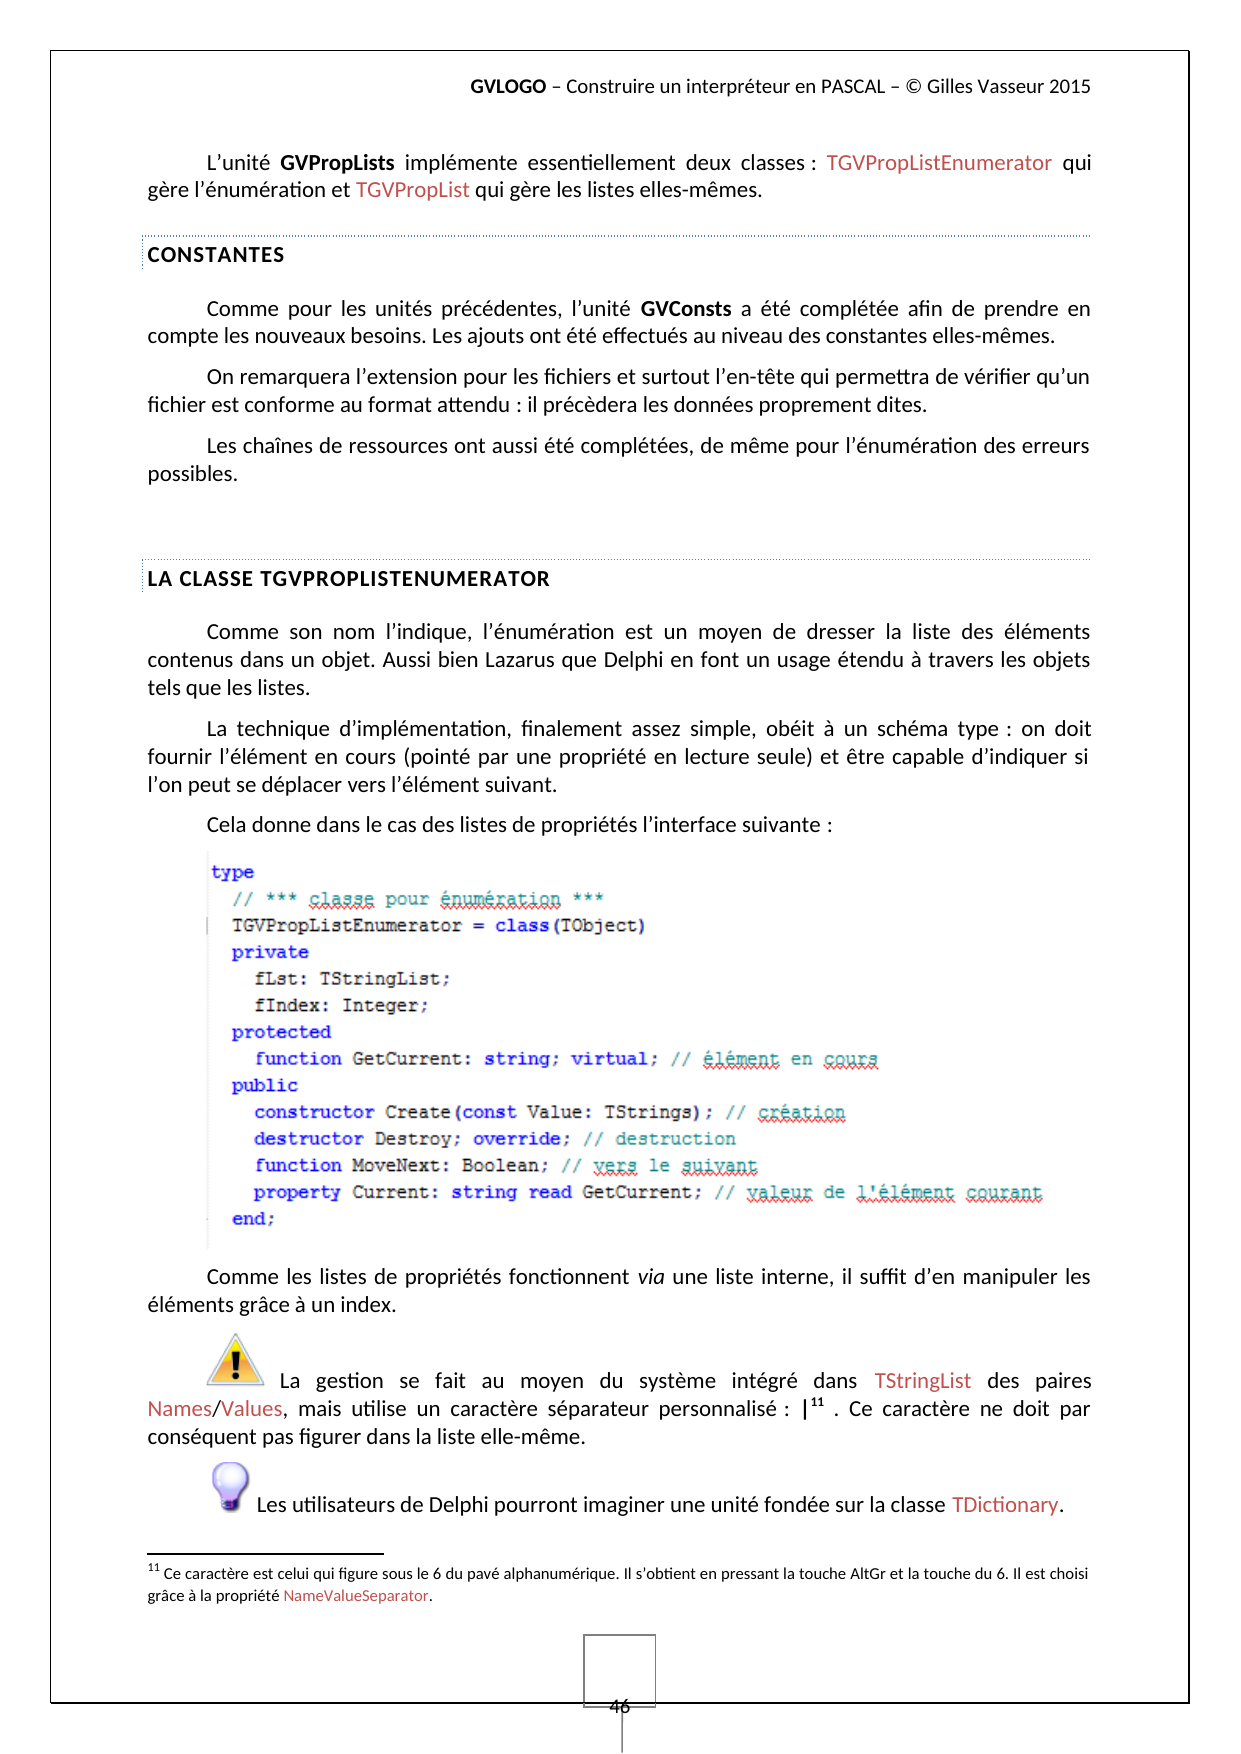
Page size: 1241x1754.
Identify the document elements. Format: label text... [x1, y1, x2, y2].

picture [206, 851, 1096, 1250]
text On remarquera l’extension pour les fichiers et surtout l’en-tête qui permettra de vérifier qu’un fichier est conforme au format attendu : il précèdera les données proprement dites. [147, 362, 1092, 418]
picture [206, 1330, 265, 1389]
text Comme son nom l’indique, l’énumération est un moyen de dresser la liste des éléments contenus dans un objet. Aussi bien Lazarus que Delphi en font un usage étendu à travers les objets tels que les listes. [147, 617, 1092, 701]
subtitle La classe TGVPROPLISTENUMERATOR [142, 558, 1092, 592]
picture [206, 1462, 257, 1513]
text La gestion se fait au moyen du système intégré dans TStringList des paires Names/Values, mais utilise un caractère séparateur personnalisé : | . Ce caractère ne doit par conséquent pas figurer dans la liste elle-même. [147, 1331, 1092, 1450]
text L’unité GVPropLists implémente essentiellement deux classes : TGVPropListEnumerator qui gère l’énumération et TGVPropList qui gère les listes elles-mêmes. [147, 148, 1092, 204]
subtitle Constantes [142, 235, 1092, 269]
text Comme pour les unités précédentes, l’unité GVConsts a été complétée afin de prendre en compte les nouveaux besoins. Les ajouts ont été effectués au niveau des constantes elles-mêmes. [147, 294, 1092, 350]
text Les utilisateurs de Delphi pourront imaginer une unité fondée sur la classe TDictionary. [147, 1463, 1092, 1518]
text La technique d’implémentation, finalement assez simple, obéit à un schéma type : on doit fournir l’élément en cours (pointé par une propriété en lecture seule) et être capable d’indiquer si l’on peut se déplacer vers l’élément suivant. [147, 714, 1092, 798]
text Comme les listes de propriétés fonctionnent via une liste interne, il suffit d’en manipuler les éléments grâce à un index. [147, 1262, 1092, 1318]
text Cela donne dans le cas des listes de propriétés l’interface suivante : [147, 810, 1092, 838]
text Les chaînes de ressources ont aussi été complétées, de même pour l’énumération des erreurs possibles. [147, 431, 1092, 487]
